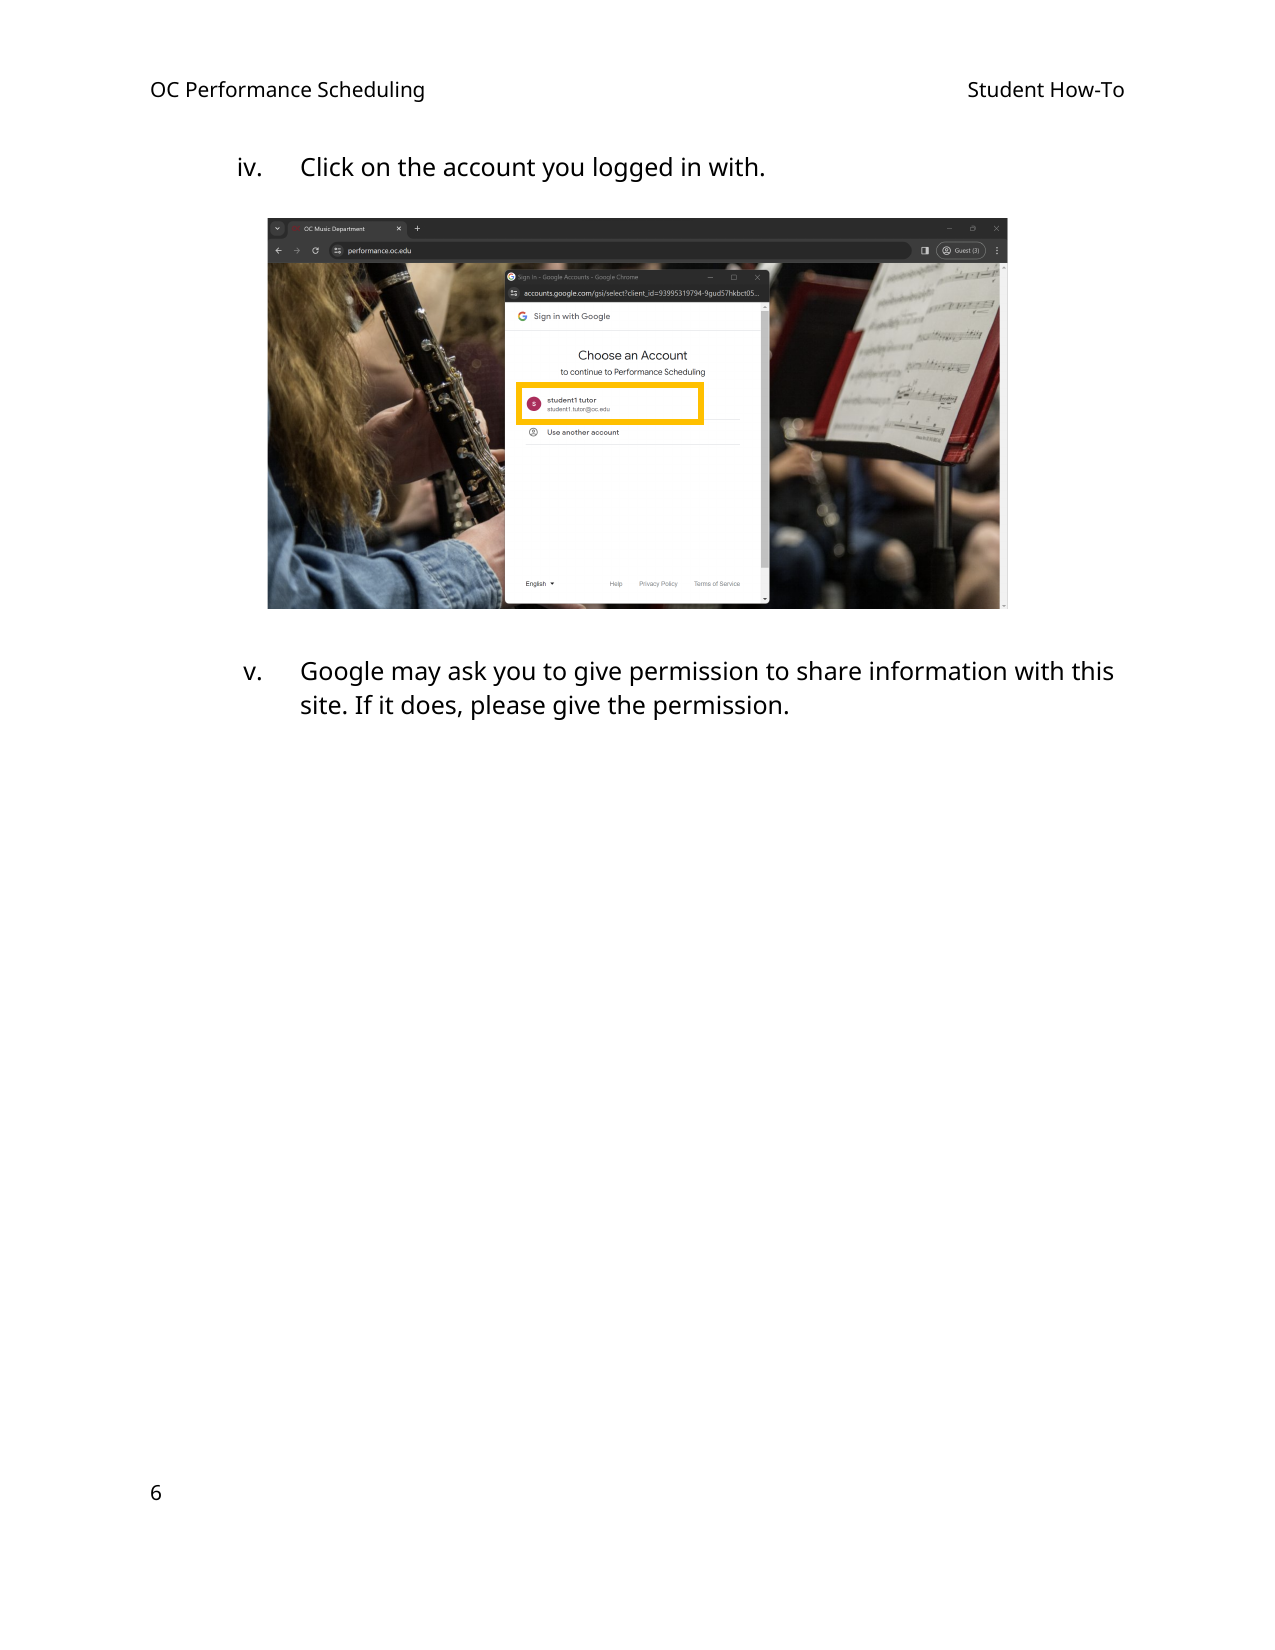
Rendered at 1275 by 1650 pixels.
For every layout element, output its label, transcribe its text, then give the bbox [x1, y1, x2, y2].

list Google may ask you to give permission to share information with this site. If it does, please give the permission. [262, 654, 1125, 722]
picture [267, 218, 1008, 609]
list Click on the account you logged in with. [262, 150, 1125, 184]
